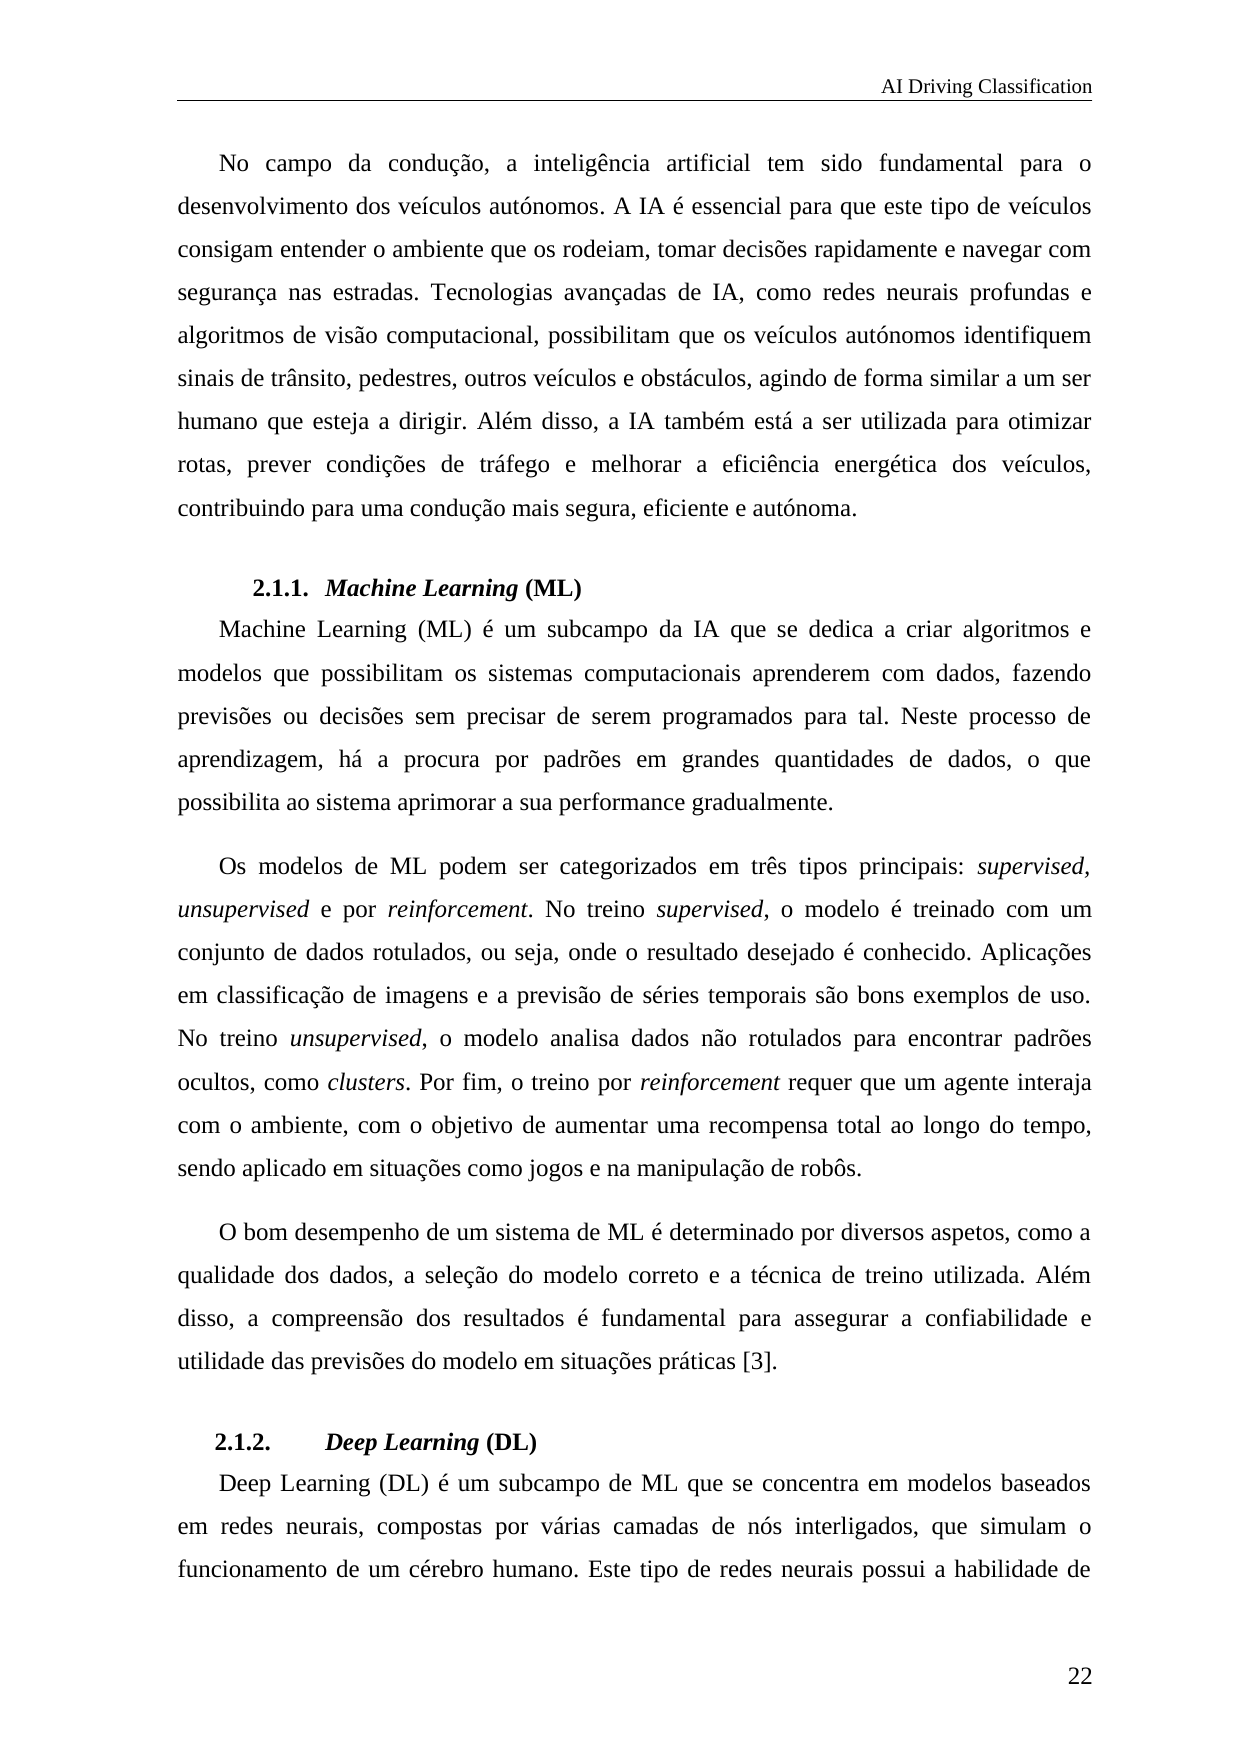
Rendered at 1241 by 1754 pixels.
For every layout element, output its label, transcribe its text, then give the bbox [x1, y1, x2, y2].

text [177, 1468, 1092, 1583]
subtitle Machine Learning (ML) [252, 573, 1092, 602]
text Os modelos de ML podem ser categorizados em três tipos principais: supervised, unsupervised e por reinforcement. No treino supervised, o modelo é treinado com um conjunto de dados rotulados, ou seja, onde o resultado desejado é conhecido. Aplicações em classificação de imagens e a previsão de séries temporais são bons exemplos de uso. No treino unsupervised, o modelo analisa dados não rotulados para encontrar padrões ocultos, como clusters. Por fim, o treino por reinforcement requer que um agente interaja com o ambiente, com o objetivo de aumentar uma recompensa total ao longo do tempo, sendo aplicado em situações como jogos e na manipulação de robôs. [177, 851, 1092, 1182]
text O bom desempenho de um sistema de ML é determinado por diversos aspetos, como a qualidade dos dados, a seleção do modelo correto e a técnica de treino utilizada. Além disso, a compreensão dos resultados é fundamental para assegurar a confiabilidade e utilidade das previsões do modelo em situações práticas . [177, 1217, 1092, 1375]
text No campo da condução, a inteligência artificial tem sido fundamental para o desenvolvimento dos veículos autónomos. A IA é essencial para que este tipo de veículos consigam entender o ambiente que os rodeiam, tomar decisões rapidamente e navegar com segurança nas estradas. Tecnologias avançadas de IA, como redes neurais profundas e algoritmos de visão computacional, possibilitam que os veículos autónomos identifiquem sinais de trânsito, pedestres, outros veículos e obstáculos, agindo de forma similar a um ser humano que esteja a dirigir. Além disso, a IA também está a ser utilizada para otimizar rotas, prever condições de tráfego e melhorar a eficiência energética dos veículos, contribuindo para uma condução mais segura, eficiente e autónoma. [177, 148, 1092, 521]
text Machine Learning (ML) é um subcampo da IA que se dedica a criar algoritmos e modelos que possibilitam os sistemas computacionais aprenderem com dados, fazendo previsões ou decisões sem precisar de serem programados para tal. Neste processo de aprendizagem, há a procura por padrões em grandes quantidades de dados, o que possibilita ao sistema aprimorar a sua performance gradualmente. [177, 614, 1092, 816]
subtitle Deep Learning (DL) [214, 1427, 1092, 1456]
